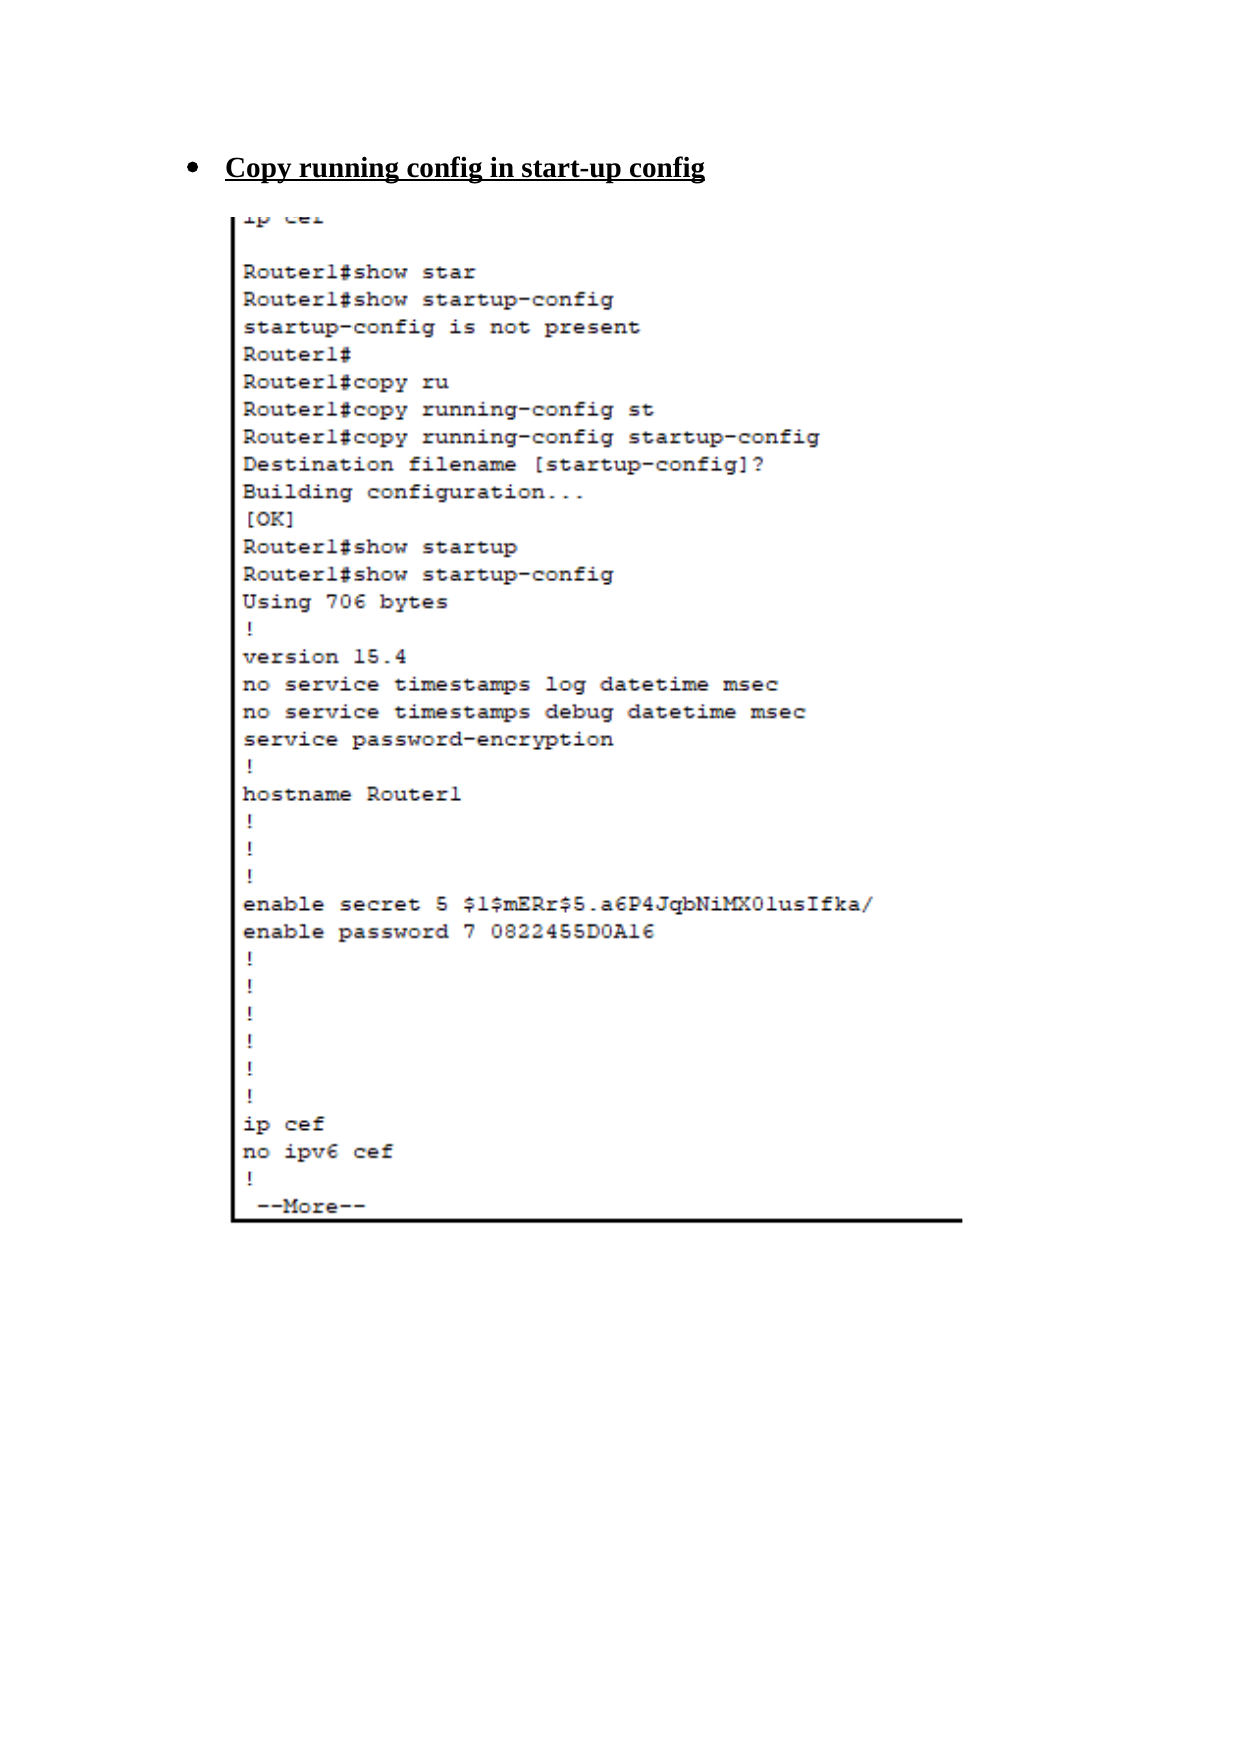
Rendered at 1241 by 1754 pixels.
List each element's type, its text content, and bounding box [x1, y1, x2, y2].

list Copy running config in start-up config [187, 150, 1090, 184]
picture [225, 217, 963, 1242]
